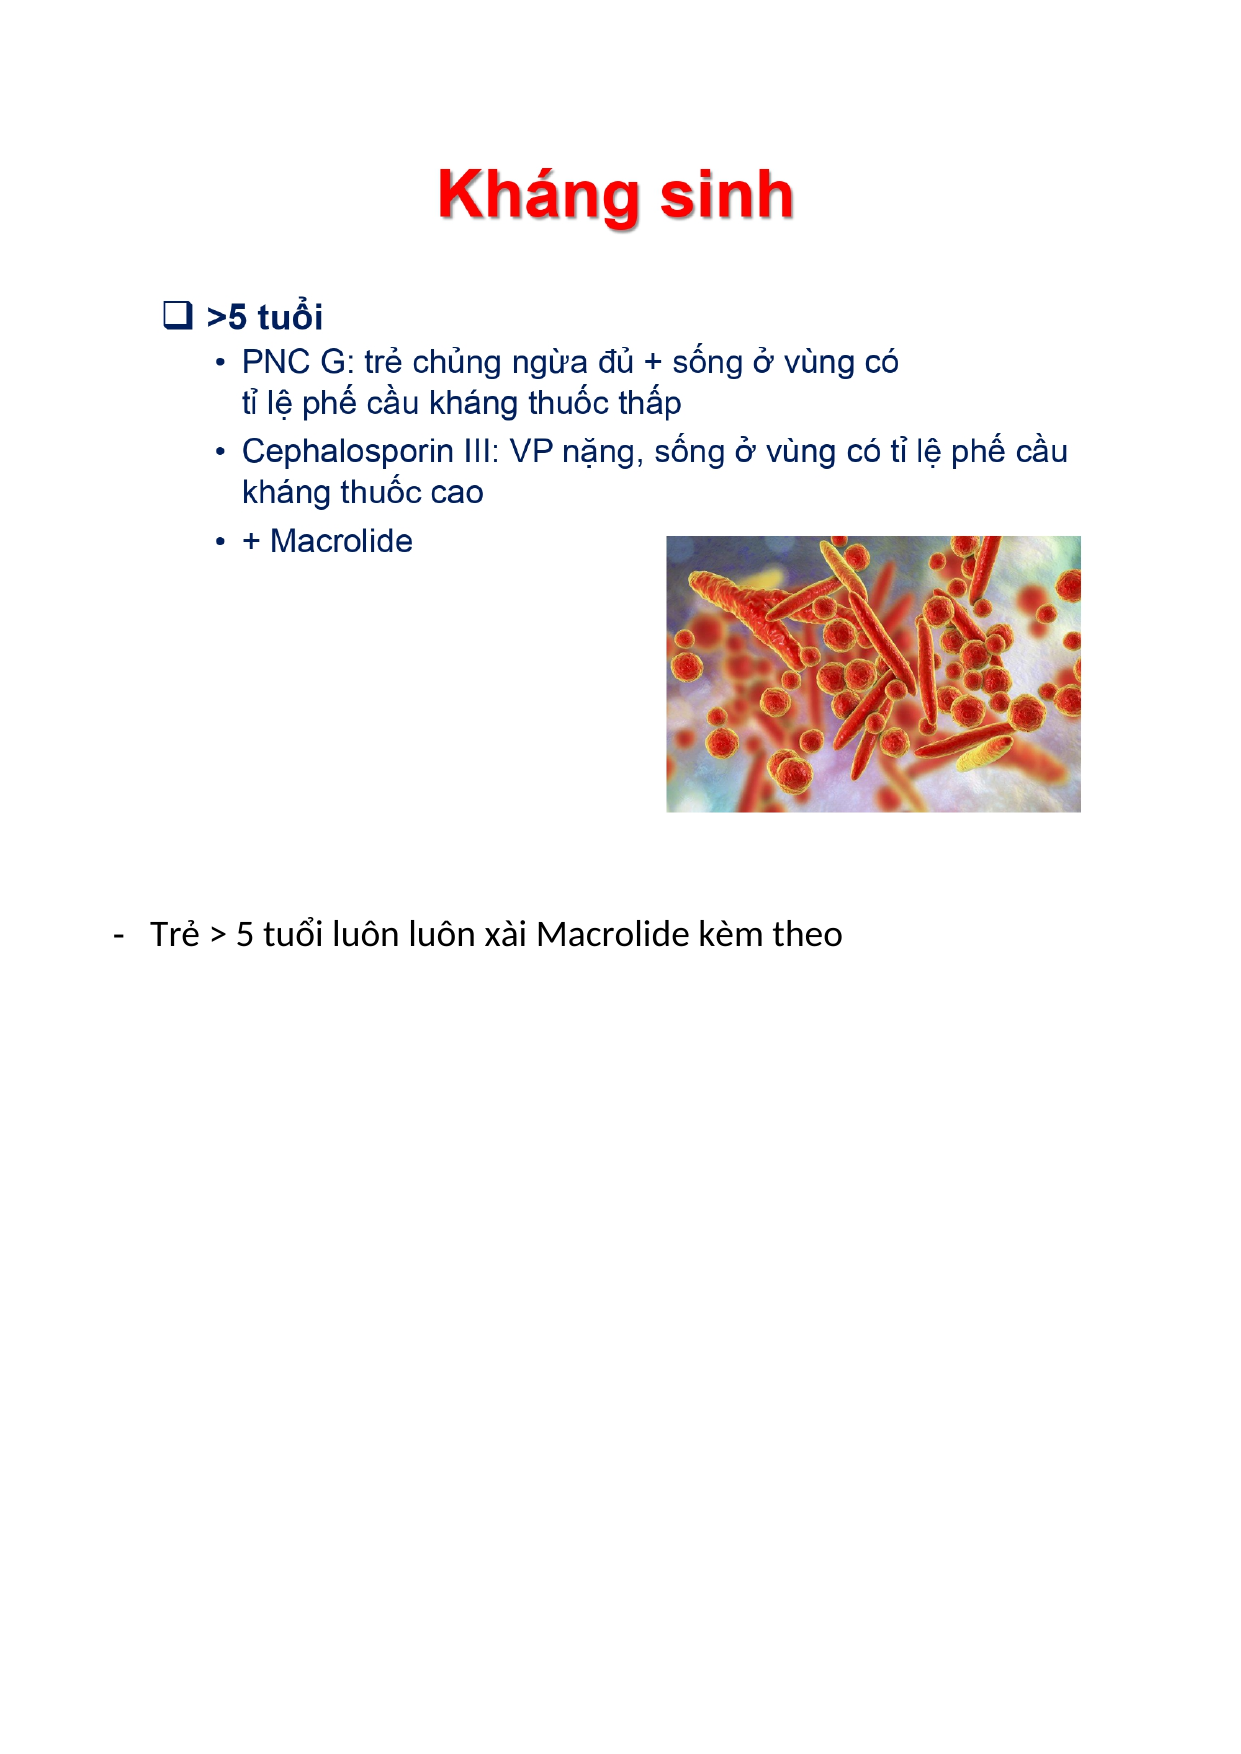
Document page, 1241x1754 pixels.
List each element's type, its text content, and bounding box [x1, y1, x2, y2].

picture [75, 75, 1155, 885]
list Trẻ > 5 tuổi luôn luôn xài Macrolide kèm theo [112, 910, 1165, 956]
